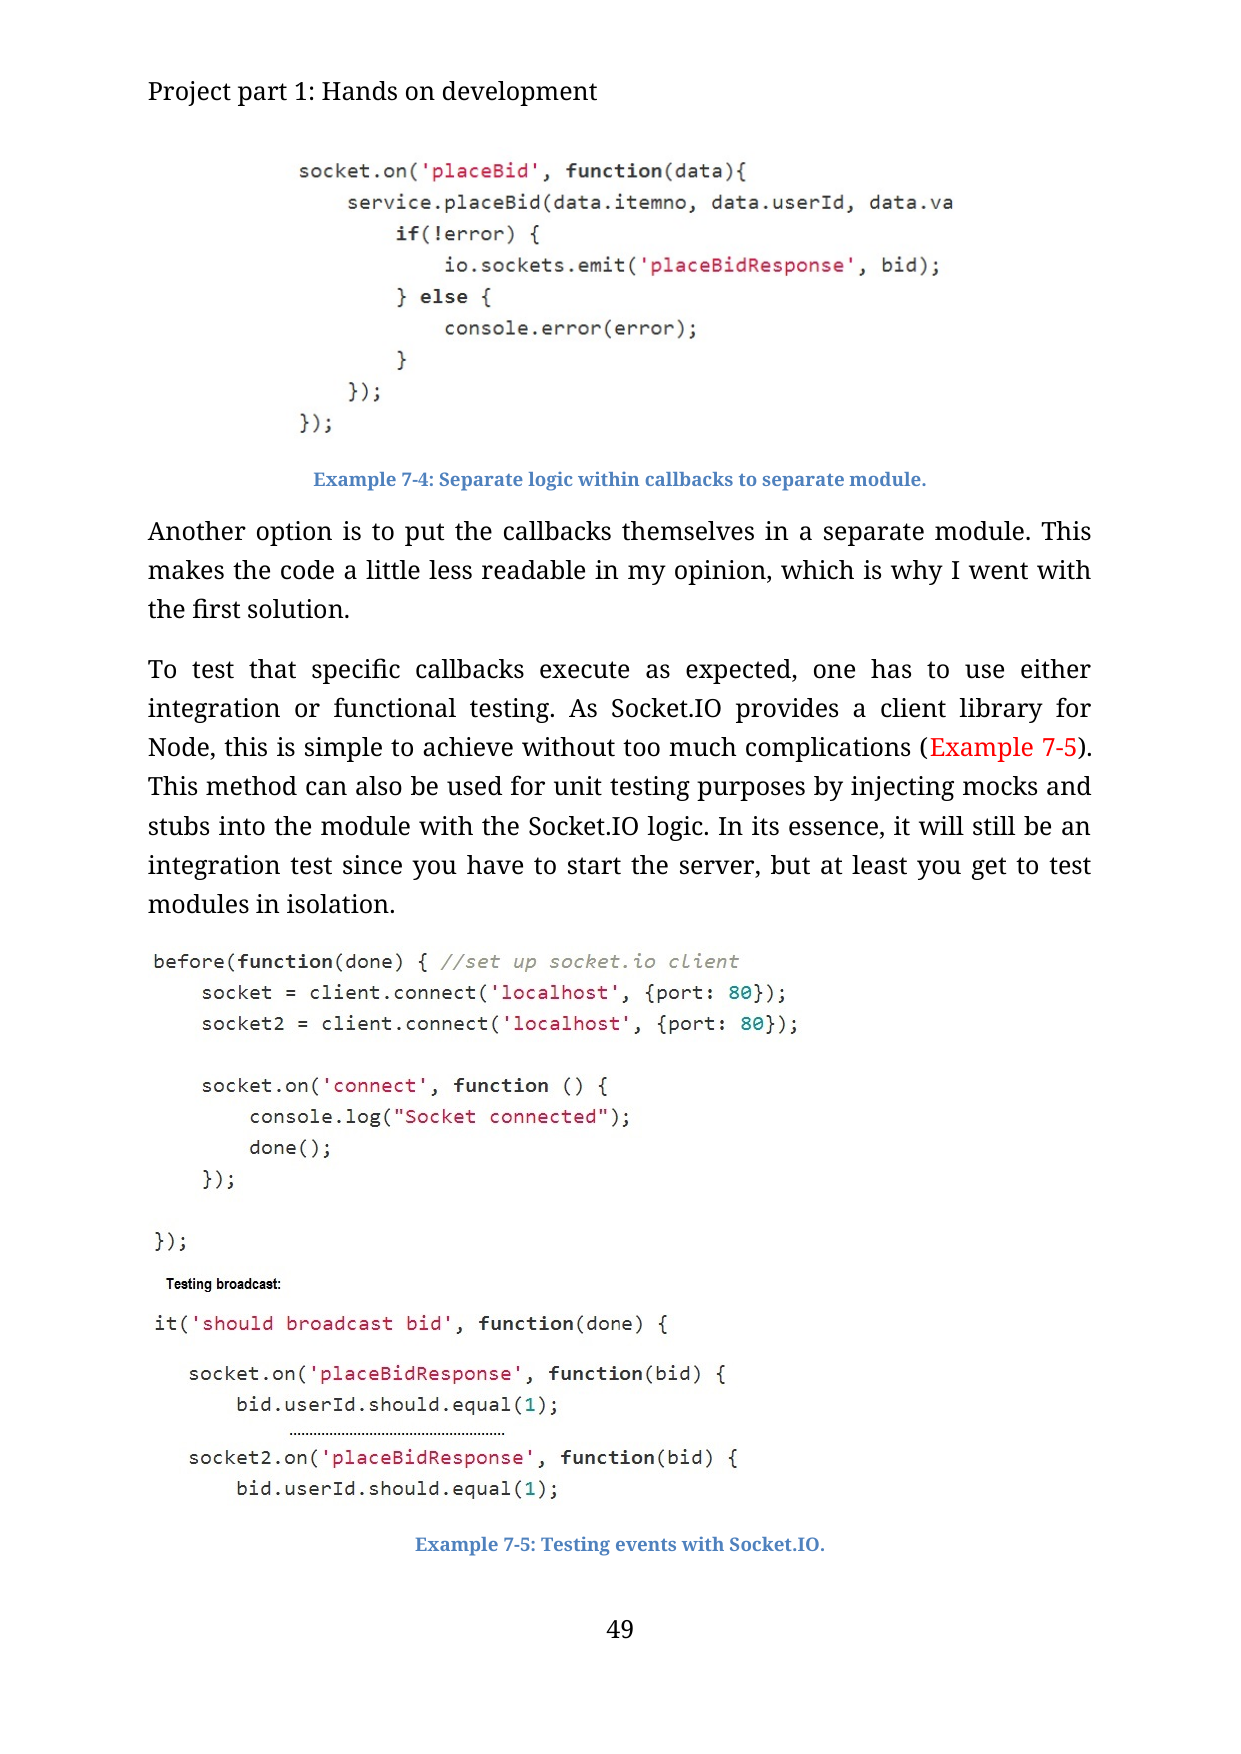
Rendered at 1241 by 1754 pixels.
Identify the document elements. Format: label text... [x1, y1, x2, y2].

text Another option is to put the callbacks themselves in a separate module. This makes the code a little less readable in my opinion, which is why I went with the first solution. [148, 513, 1092, 626]
picture [285, 147, 955, 441]
picture [147, 946, 1093, 1506]
